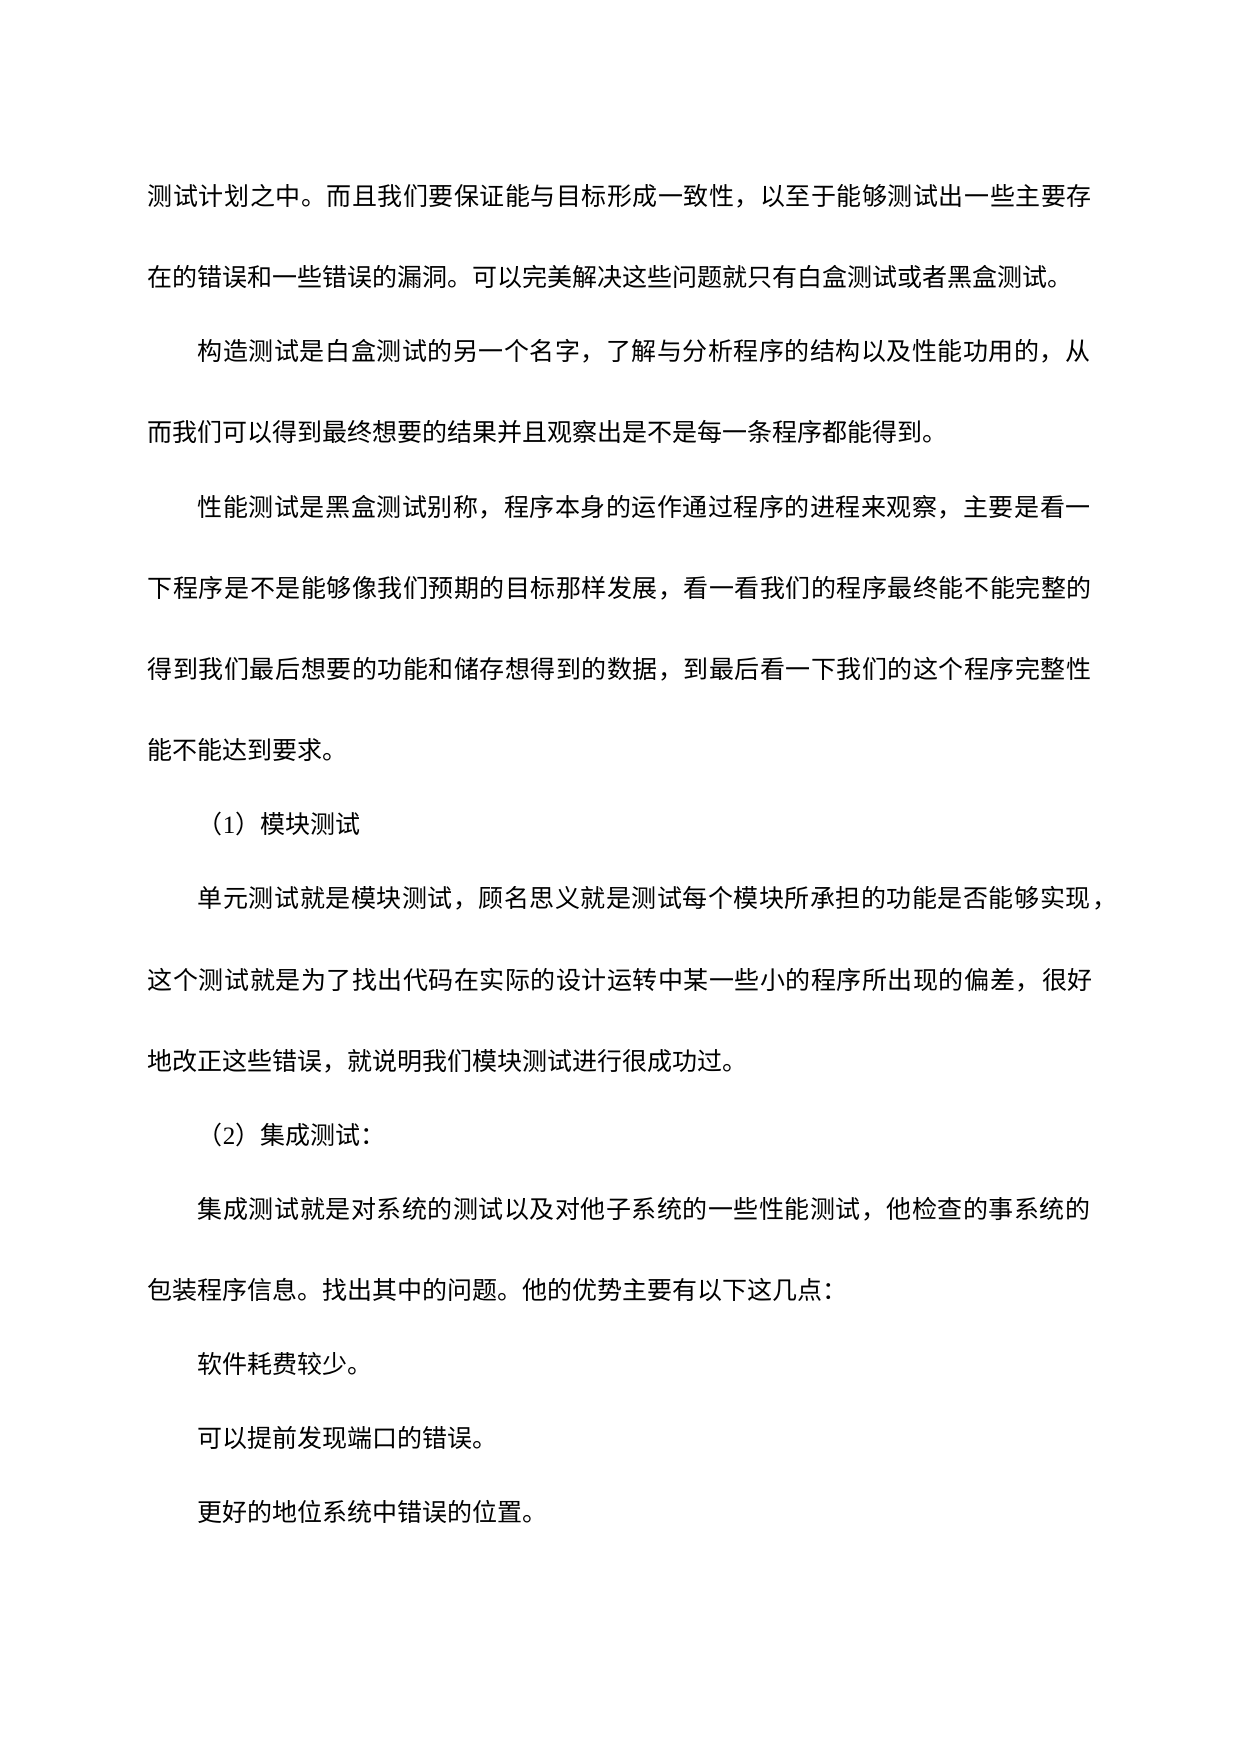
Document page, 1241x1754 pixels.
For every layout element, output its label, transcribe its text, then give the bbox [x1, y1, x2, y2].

text 集成测试就是对系统的测试以及对他子系统的一些性能测试，他检查的事系统的包装程序信息。找出其中的问题。他的优势主要有以下这几点： [148, 1175, 1092, 1321]
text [148, 162, 1092, 308]
text （1）模块测试 [148, 790, 1092, 855]
text 构造测试是白盒测试的另一个名字，了解与分析程序的结构以及性能功用的，从而我们可以得到最终想要的结果并且观察出是不是每一条程序都能得到。 [148, 317, 1092, 463]
text 可以提前发现端口的错误。 [148, 1404, 1092, 1469]
text （2）集成测试： [148, 1101, 1092, 1166]
text 软件耗费较少。 [148, 1330, 1092, 1395]
text 性能测试是黑盒测试别称，程序本身的运作通过程序的进程来观察，主要是看一下程序是不是能够像我们预期的目标那样发展，看一看我们的程序最终能不能完整的得到我们最后想要的功能和储存想得到的数据，到最后看一下我们的这个程序完整性能不能达到要求。 [148, 473, 1092, 781]
text 更好的地位系统中错误的位置。 [148, 1478, 1092, 1543]
text 单元测试就是模块测试，顾名思义就是测试每个模块所承担的功能是否能够实现，这个测试就是为了找出代码在实际的设计运转中某一些小的程序所出现的偏差，很好地改正这些错误，就说明我们模块测试进行很成功过。 [148, 864, 1092, 1092]
